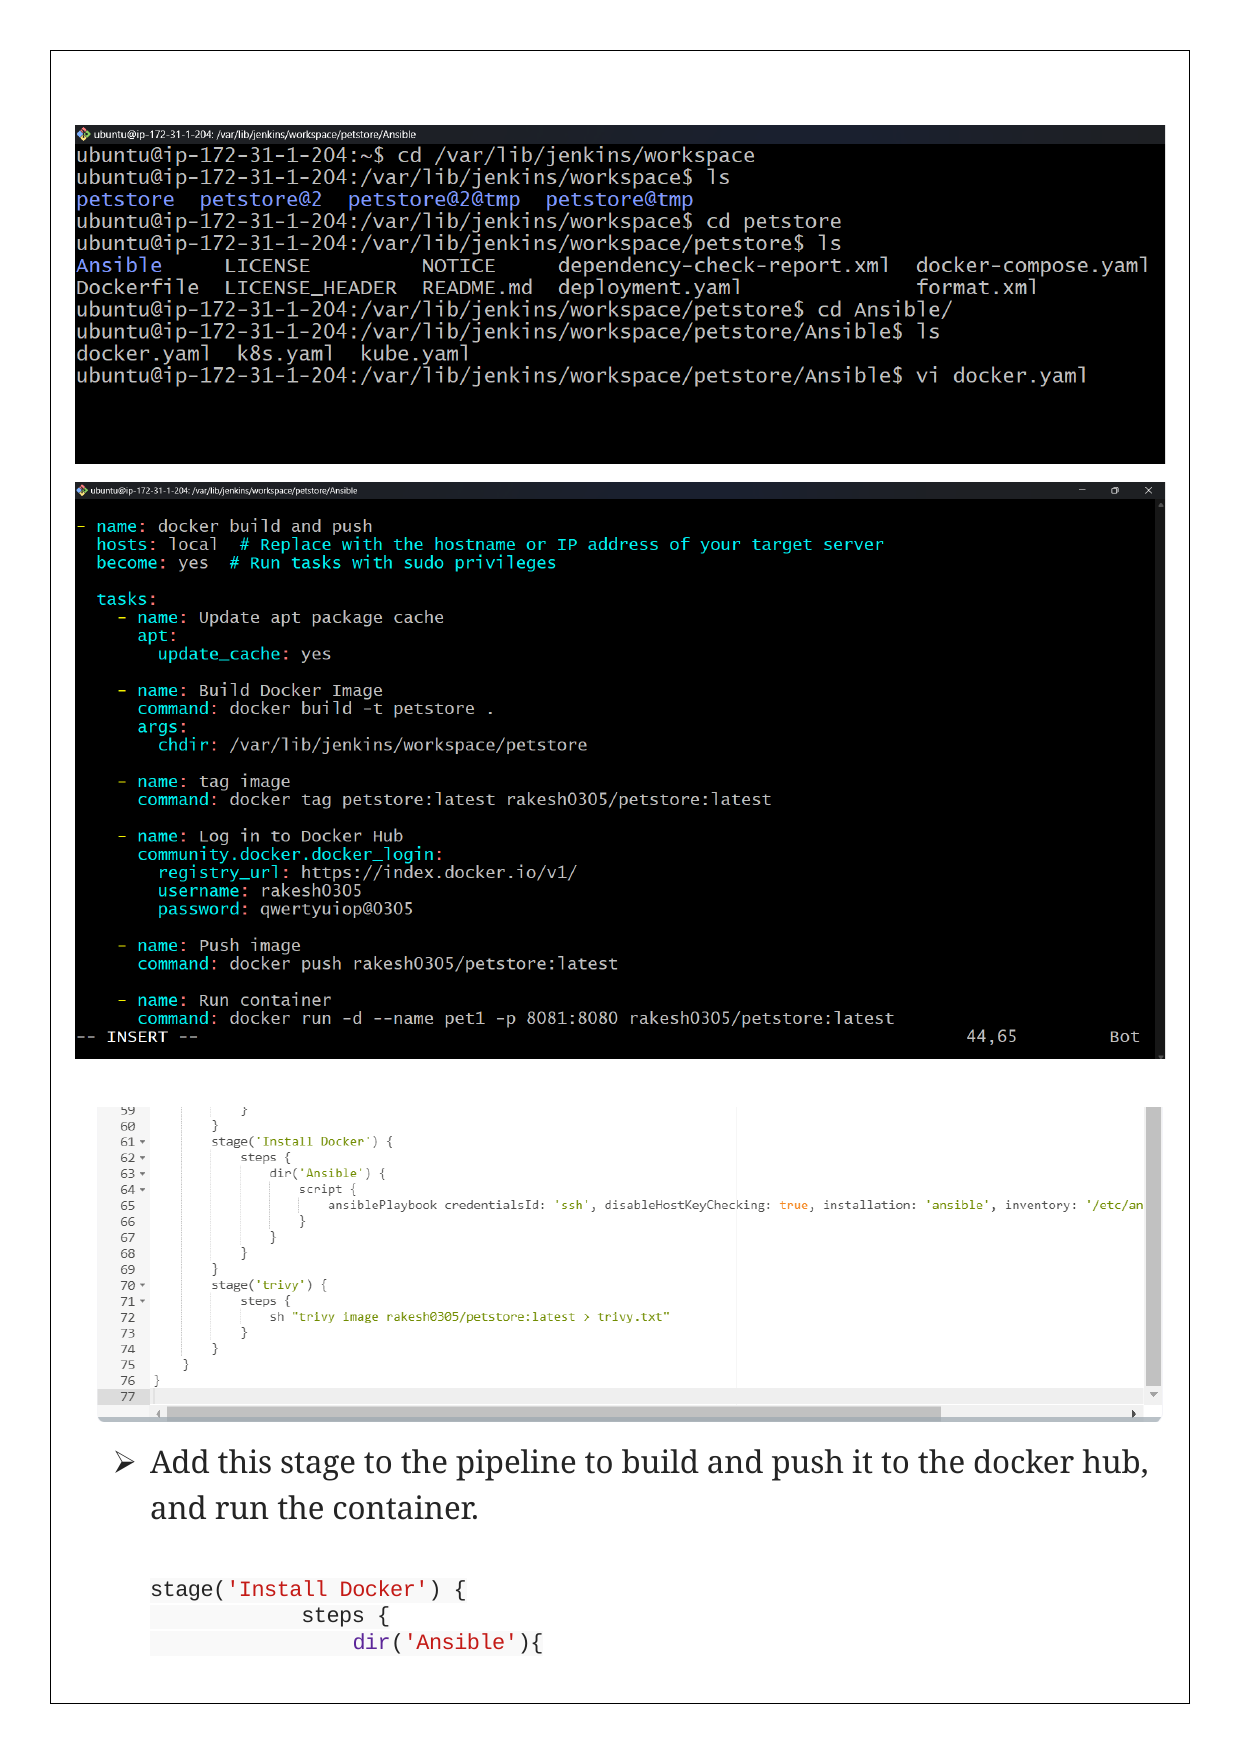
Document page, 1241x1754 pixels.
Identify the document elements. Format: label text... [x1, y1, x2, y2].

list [150, 1578, 1165, 1656]
picture [75, 125, 1166, 464]
picture [75, 482, 1166, 1059]
picture [75, 1107, 1166, 1422]
list Add this stage to the pipeline to build and push it to the docker hub, and run the container. [112, 1440, 1165, 1528]
